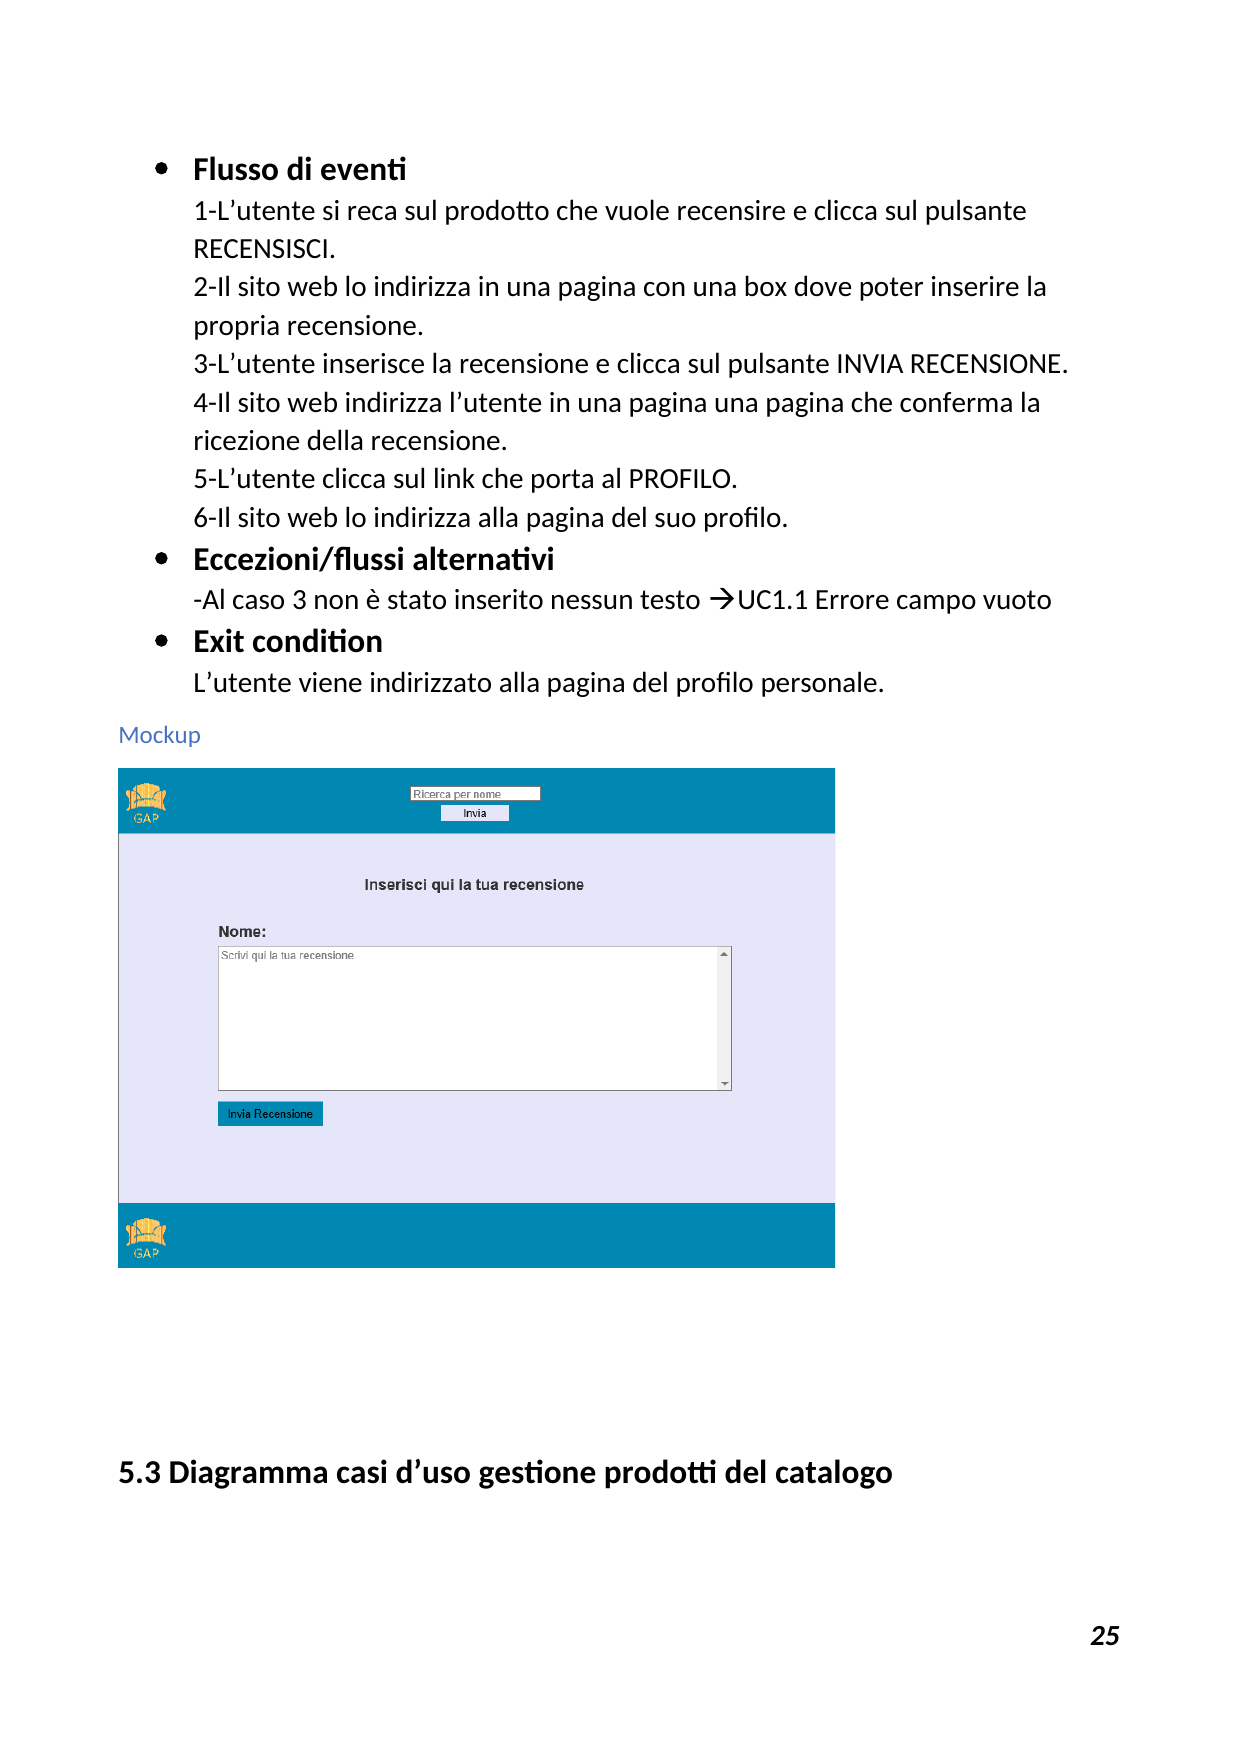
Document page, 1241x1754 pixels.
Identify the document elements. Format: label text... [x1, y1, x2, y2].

list -Al caso 3 non è stato inserito nessun testo UC1.1 Errore campo vuoto [193, 581, 1122, 617]
list 2-Il sito web lo indirizza in una pagina con una box dove poter inserire la propria recensione. [193, 268, 1122, 342]
text Mockup [118, 719, 1122, 749]
text 5.3 Diagramma casi d’uso gestione prodotti del catalogo [118, 1451, 1122, 1492]
list 4-Il sito web indirizza l’utente in una pagina una pagina che conferma la ricezione della recensione. [193, 384, 1122, 458]
list 1-L’utente si reca sul prodotto che vuole recensire e clicca sul pulsante RECENSISCI. [193, 192, 1122, 266]
list L’utente viene indirizzato alla pagina del profilo personale. [193, 664, 1122, 699]
picture [127, 1219, 165, 1244]
list 5-L’utente clicca sul link che porta al PROFILO. [193, 461, 1122, 496]
list 6-Il sito web lo indirizza alla pagina del suo profilo. [193, 499, 1122, 535]
list Flusso di eventi [156, 148, 1122, 188]
picture [118, 834, 836, 1202]
picture [442, 806, 508, 820]
list Exit condition [156, 620, 1122, 661]
list Eccezioni/flussi alternativi [156, 537, 1122, 578]
picture [127, 784, 165, 809]
picture [411, 787, 540, 800]
list 3-L’utente inserisce la recensione e clicca sul pulsante INVIA RECENSIONE. [193, 345, 1122, 381]
